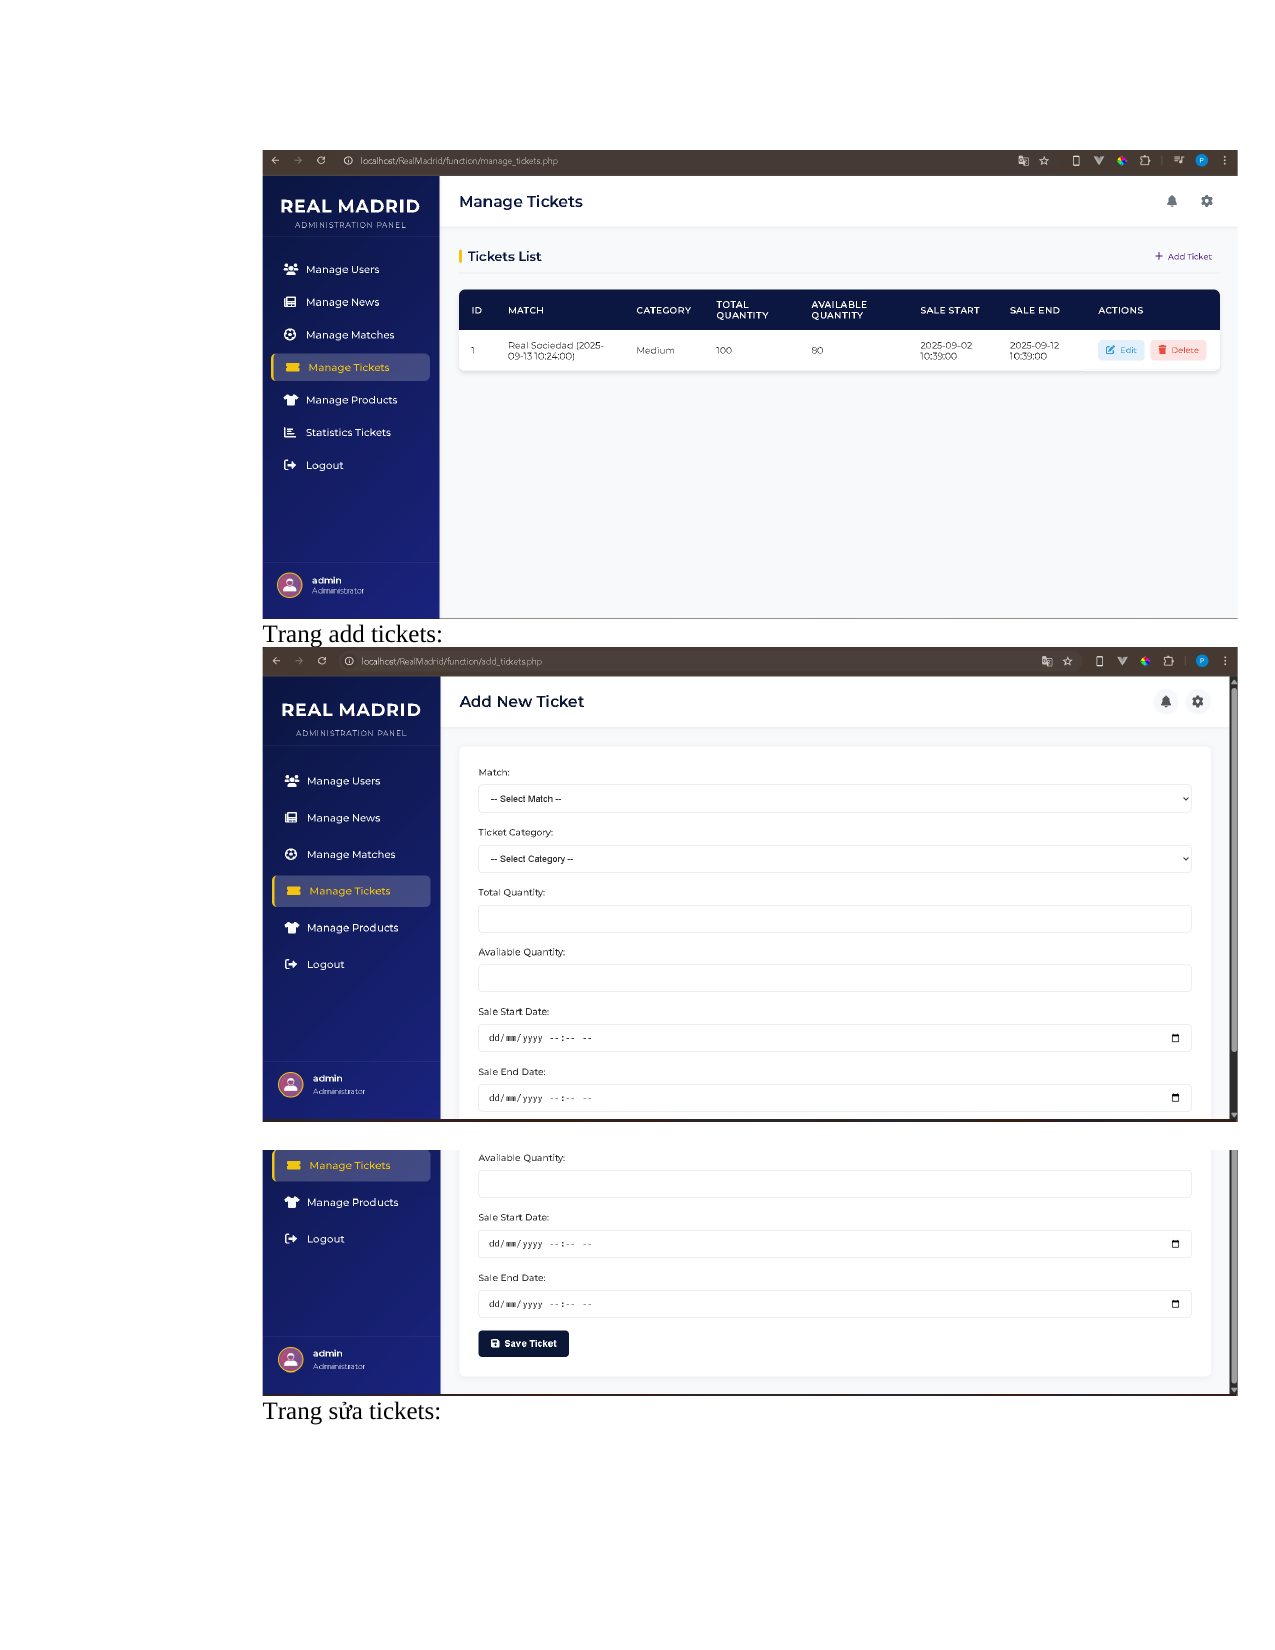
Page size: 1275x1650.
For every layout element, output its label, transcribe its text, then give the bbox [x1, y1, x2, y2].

picture [262, 647, 1238, 1122]
picture [262, 1150, 1238, 1396]
list Trang sửa tickets: [262, 1396, 1125, 1424]
list Trang add tickets: [262, 619, 1125, 647]
picture [262, 150, 1238, 619]
